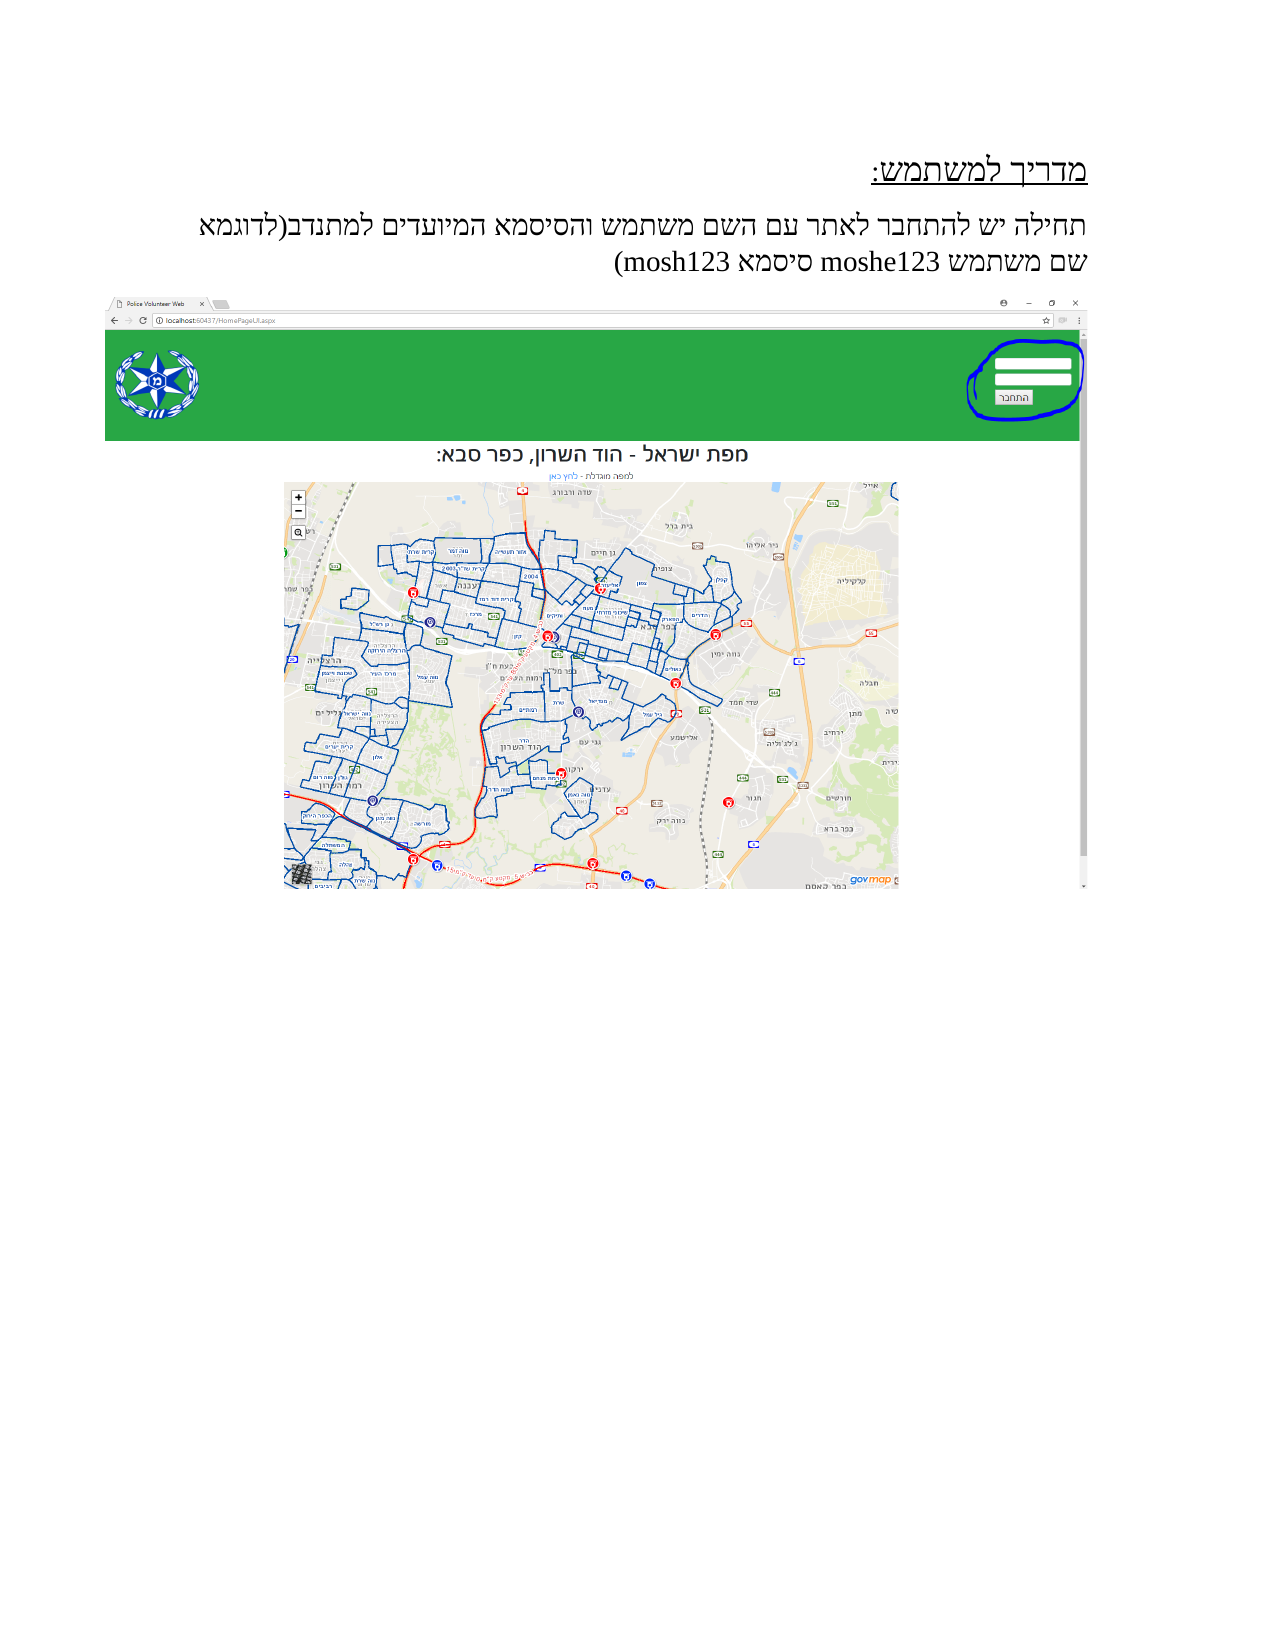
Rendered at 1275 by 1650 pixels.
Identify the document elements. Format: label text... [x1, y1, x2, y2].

text תחילה יש להתחבר לאתר עם השם משתמש והסיסמא המיועדים למתנדב(לדוגמא שם משתמש moshe123 סיסמא mosh123) [187, 208, 1087, 278]
text מדריך למשתמש: [187, 150, 1087, 188]
picture [105, 297, 1088, 889]
